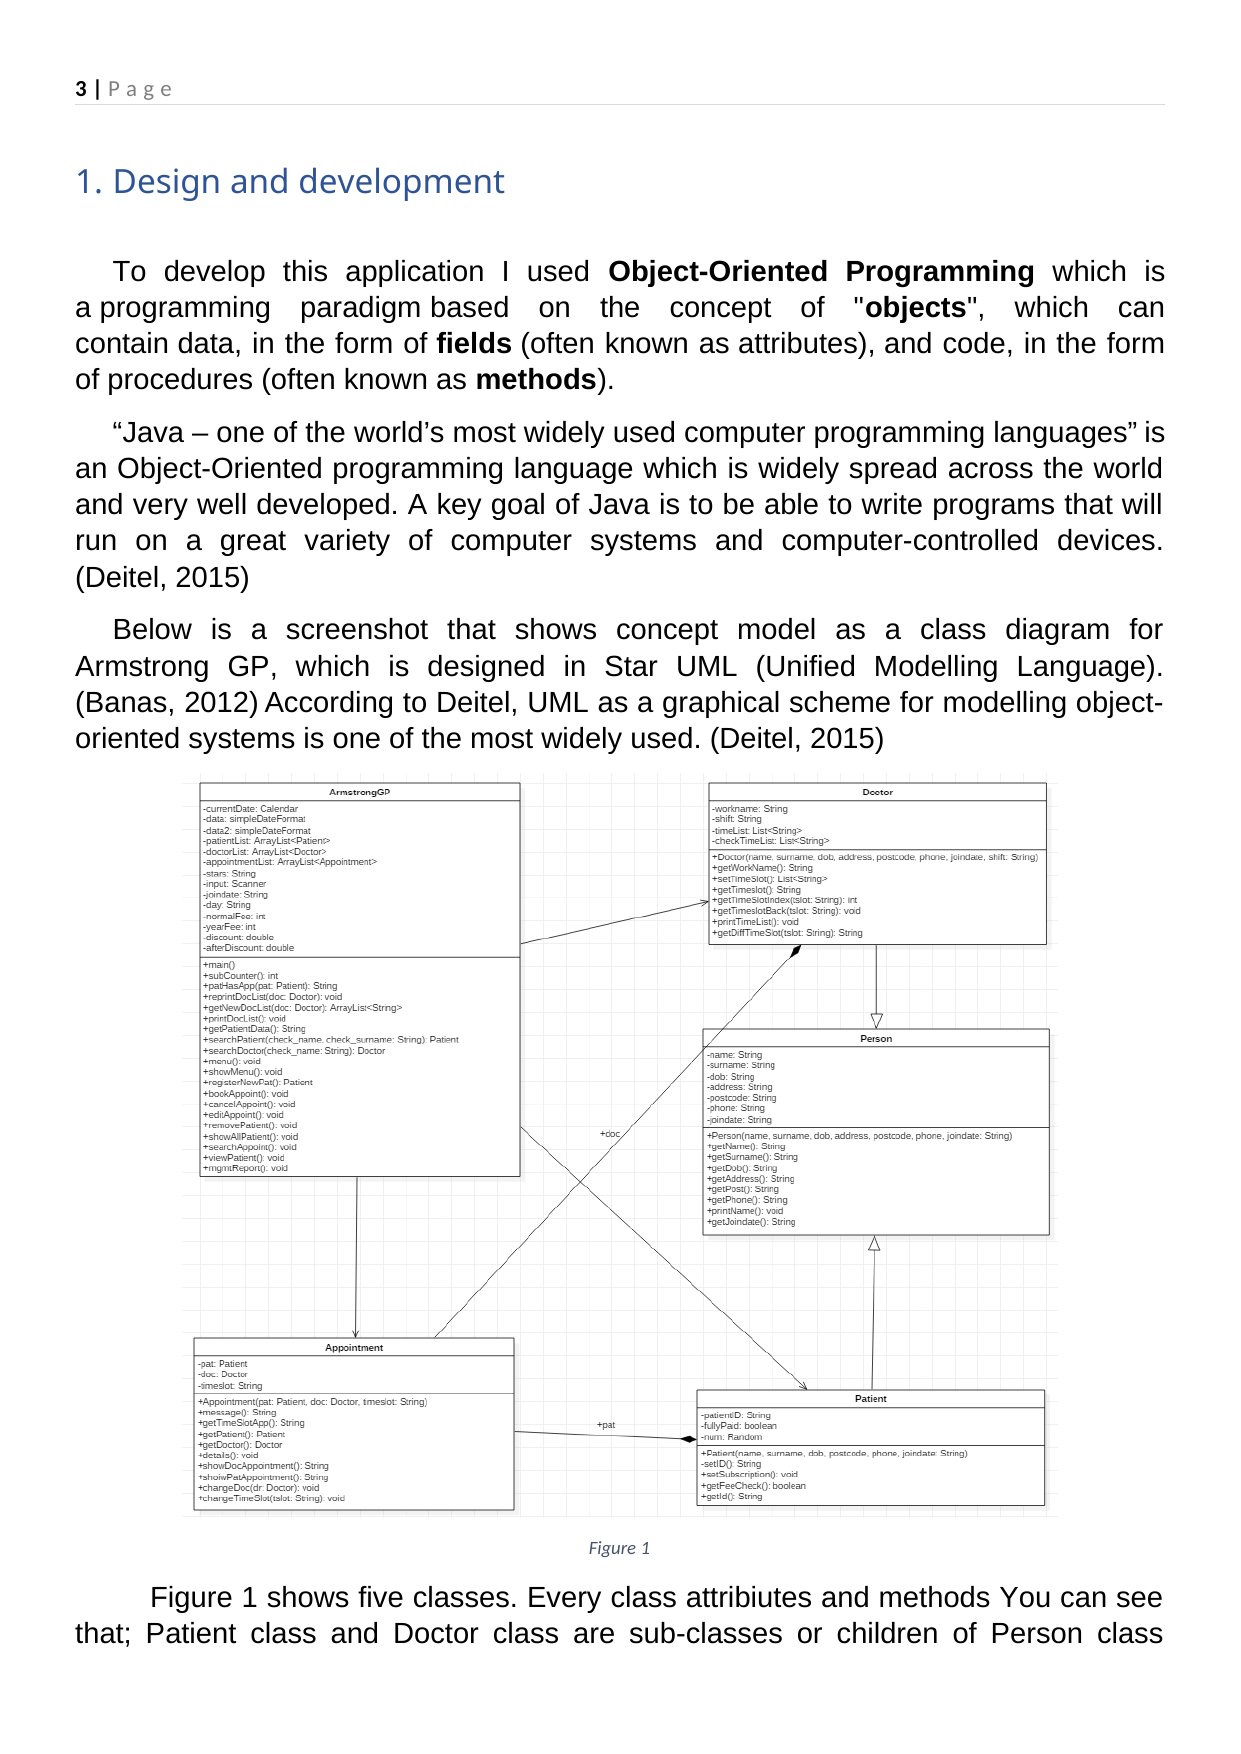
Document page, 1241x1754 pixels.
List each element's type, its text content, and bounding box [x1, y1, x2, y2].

text To develop this application I used Object-Oriented Programming which is a programming paradigm based on the concept of "objects", which can contain data, in the form of fields (often known as attributes), and code, in the form of procedures (often known as methods). [75, 254, 1165, 290]
text Below is a screenshot that shows concept model as a class diagram for Armstrong GP, which is designed in Star UML (Unified Modelling Language). (Banas, 2012) According to Deitel, UML as a graphical scheme for modelling object-oriented systems is one of the most widely used. (Deitel, 2015) [75, 612, 1165, 754]
text “Java – one of the world’s most widely used computer programming languages” is an Object-Oriented programming language which is widely spread across the world and very well developed. A key goal of Java is to be able to write programs that will run on a great variety of computer systems and computer-controlled devices. (Deitel, 2015) [75, 415, 1165, 593]
picture [182, 773, 1058, 1518]
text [75, 1580, 1165, 1650]
subtitle Design and development [75, 158, 1165, 203]
text To develop this application I used Object-Oriented Programming which is a programming paradigm based on the concept of "objects", which can contain data, in the form of fields (often known as attributes), and code, in the form of procedures (often known as methods). [75, 359, 1165, 396]
text Figure 1 [75, 1537, 1165, 1559]
